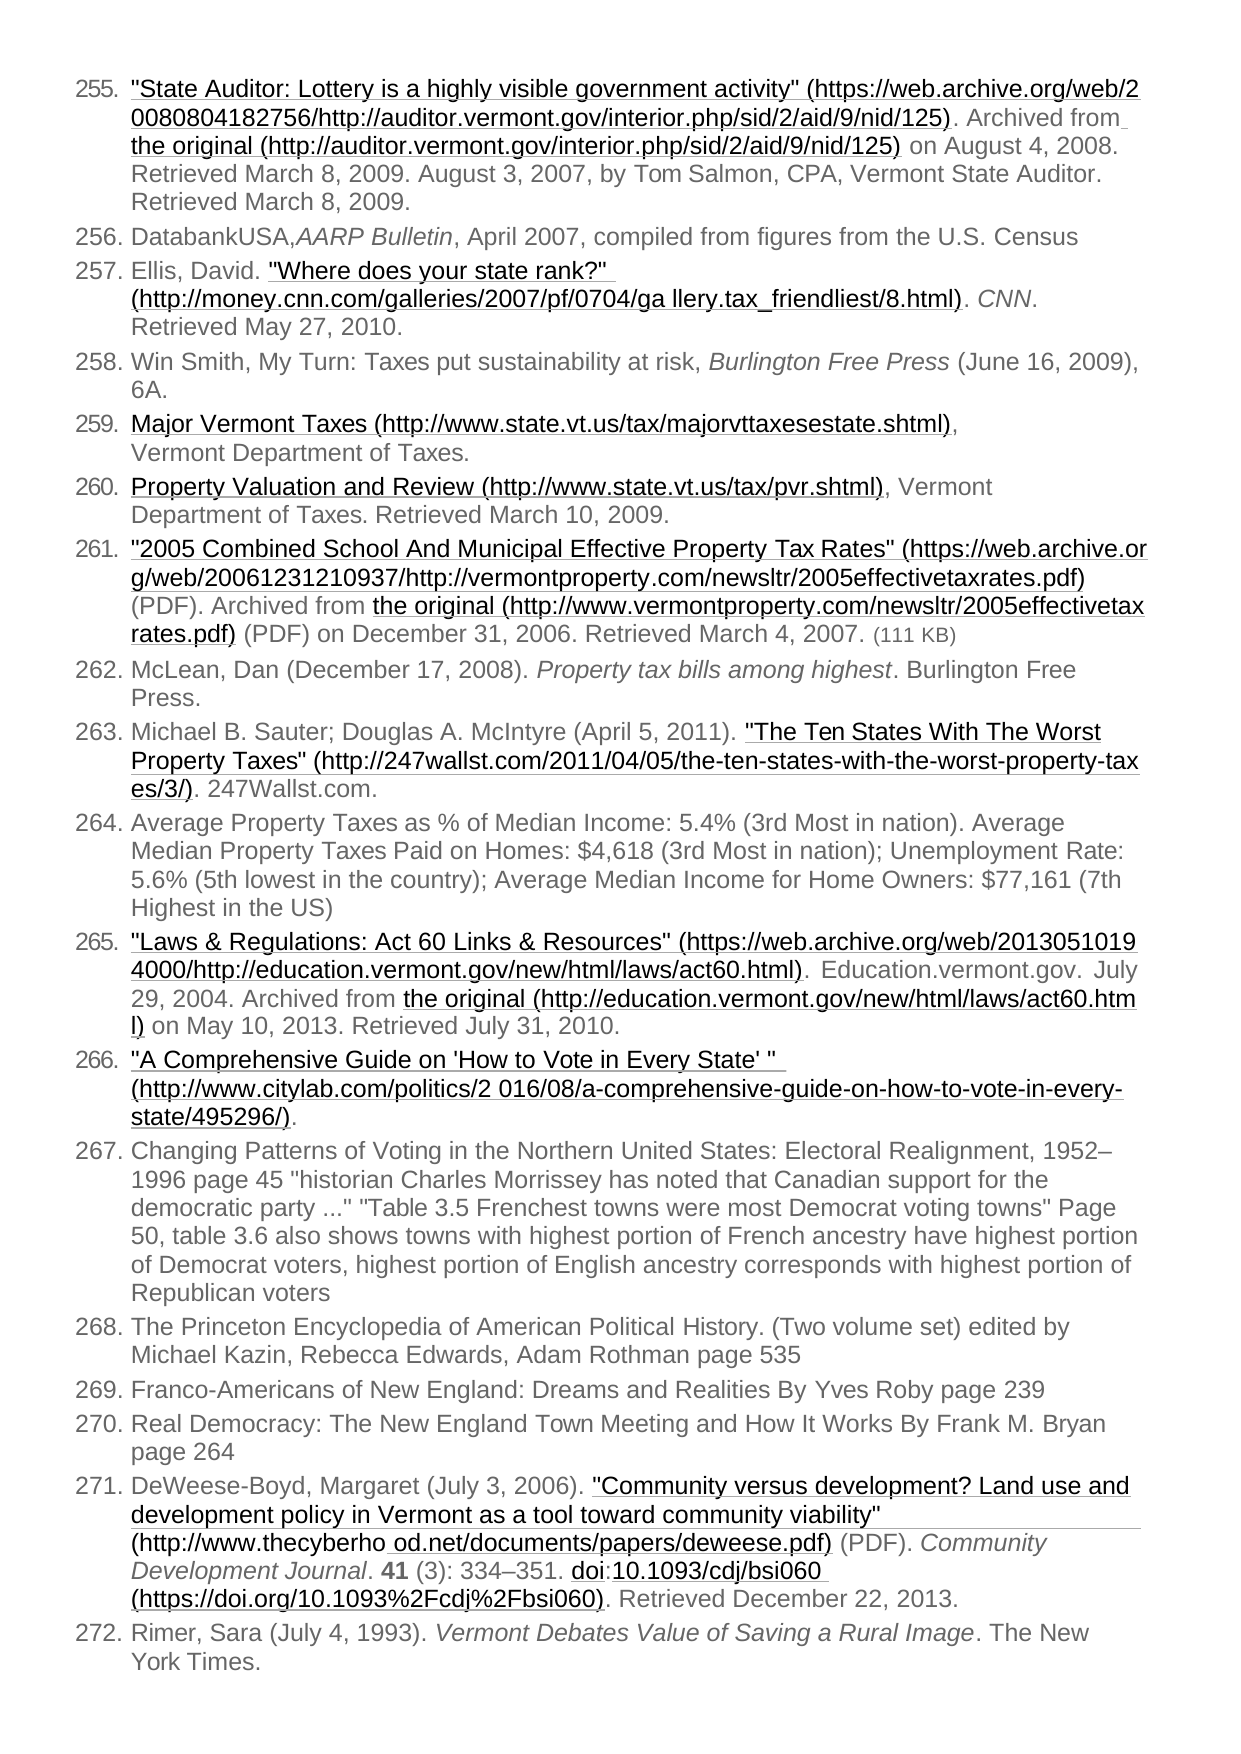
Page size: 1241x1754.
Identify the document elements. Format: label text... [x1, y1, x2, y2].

list Ellis, David. "Where does your state rank?" (http://money.cnn.com/galleries/2007/pf/0704/ga llery.tax_friendliest/8.html). CNN. Retrieved May 27, 2010. [75, 257, 1148, 341]
list DeWeese-Boyd, Margaret (July 3, 2006). "Community versus development? Land use and development policy in Vermont as a tool toward community viability" (http://www.thecyberho od.net/documents/papers/deweese.pdf) (PDF). Community Development Journal. 41 (3): 334–351. doi:10.1093/cdj/bsi060 (https://doi.org/10.1093%2Fcdj%2Fbsi060). Retrieved December 22, 2013. [75, 1472, 1143, 1613]
list DatabankUSA,AARP Bulletin, April 2007, compiled from figures from the U.S. Census [75, 222, 1178, 251]
list The Princeton Encyclopedia of American Political History. (Two volume set) edited by Michael Kazin, Rebecca Edwards, Adam Rothman page 535 [75, 1313, 1072, 1369]
list "A Comprehensive Guide on 'How to Vote in Every State' " (http://www.citylab.com/politics/2 016/08/a-comprehensive-guide-on-how-to-vote-in-every-state/495296/). [75, 1046, 1142, 1131]
list Major Vermont Taxes (http://www.state.vt.us/tax/majorvttaxesestate.shtml), Vermont Department of Taxes. [75, 410, 1057, 466]
list "State Auditor: Lottery is a highly visible government activity" (https://web.archive.org/web/2 0080804182756/http://auditor.vermont.gov/interior.php/sid/2/aid/9/nid/125). Archived from the original (http://auditor.vermont.gov/interior.php/sid/2/aid/9/nid/125) on August 4, 2008. Retrieved March 8, 2009. August 3, 2007, by Tom Salmon, CPA, Vermont State Auditor. Retrieved March 8, 2009. [75, 75, 1142, 216]
text l) on May 10, 2013. Retrieved July 31, 2010. [131, 1012, 1178, 1040]
list Franco-Americans of New England: Dreams and Realities By Yves Roby page 239 [75, 1375, 1178, 1403]
list Property Valuation and Review (http://www.state.vt.us/tax/pvr.shtml), Vermont Department of Taxes. Retrieved March 10, 2009. [75, 472, 1125, 529]
list Win Smith, My Turn: Taxes put sustainability at risk, Burlington Free Press (June 16, 2009), 6A. [75, 347, 1140, 404]
list Changing Patterns of Voting in the Northern United States: Electoral Realignment, 1952– 1996 page 45 "historian Charles Morrissey has noted that Canadian support for the democratic party ..." "Table 3.5 Frenchest towns were most Democrat voting towns" Page 50, table 3.6 also shows towns with highest portion of French ancestry have highest portion of Democrat voters, highest portion of English ancestry corresponds with highest portion of Republican voters [75, 1137, 1141, 1307]
list Rimer, Sara (July 4, 1993). Vermont Debates Value of Saving a Rural Image. The New York Times. [75, 1619, 1145, 1676]
list Real Democracy: The New England Town Meeting and How It Works By Frank M. Bryan page 264 [75, 1409, 1108, 1466]
list Average Property Taxes as % of Median Income: 5.4% (3rd Most in nation). Average Median Property Taxes Paid on Homes: $4,618 (3rd Most in nation); Unemployment Rate: 5.6% (5th lowest in the country); Average Median Income for Home Owners: $77,161 (7th Highest in the US) [75, 809, 1127, 922]
list "Laws & Regulations: Act 60 Links & Resources" (https://web.archive.org/web/2013051019 4000/http://education.vermont.gov/new/html/laws/act60.html). Education.vermont.gov. July 29, 2004. Archived from the original (http://education.vermont.gov/new/html/laws/act60.htm [75, 928, 1138, 1012]
list Michael B. Sauter; Douglas A. McIntyre (April 5, 2011). "The Ten States With The Worst Property Taxes" (http://247wallst.com/2011/04/05/the-ten-states-with-the-worst-property-tax es/3/). 247Wallst.com. [75, 718, 1141, 803]
list "2005 Combined School And Municipal Effective Property Tax Rates" (https://web.archive.or g/web/20061231210937/http://vermontproperty.com/newsltr/2005effectivetaxrates.pdf) (PDF). Archived from the original (http://www.vermontproperty.com/newsltr/2005effectivetax rates.pdf) (PDF) on December 31, 2006. Retrieved March 4, 2007. (111 KB) [75, 535, 1148, 648]
list McLean, Dan (December 17, 2008). Property tax bills among highest. Burlington Free Press. [75, 656, 1078, 712]
